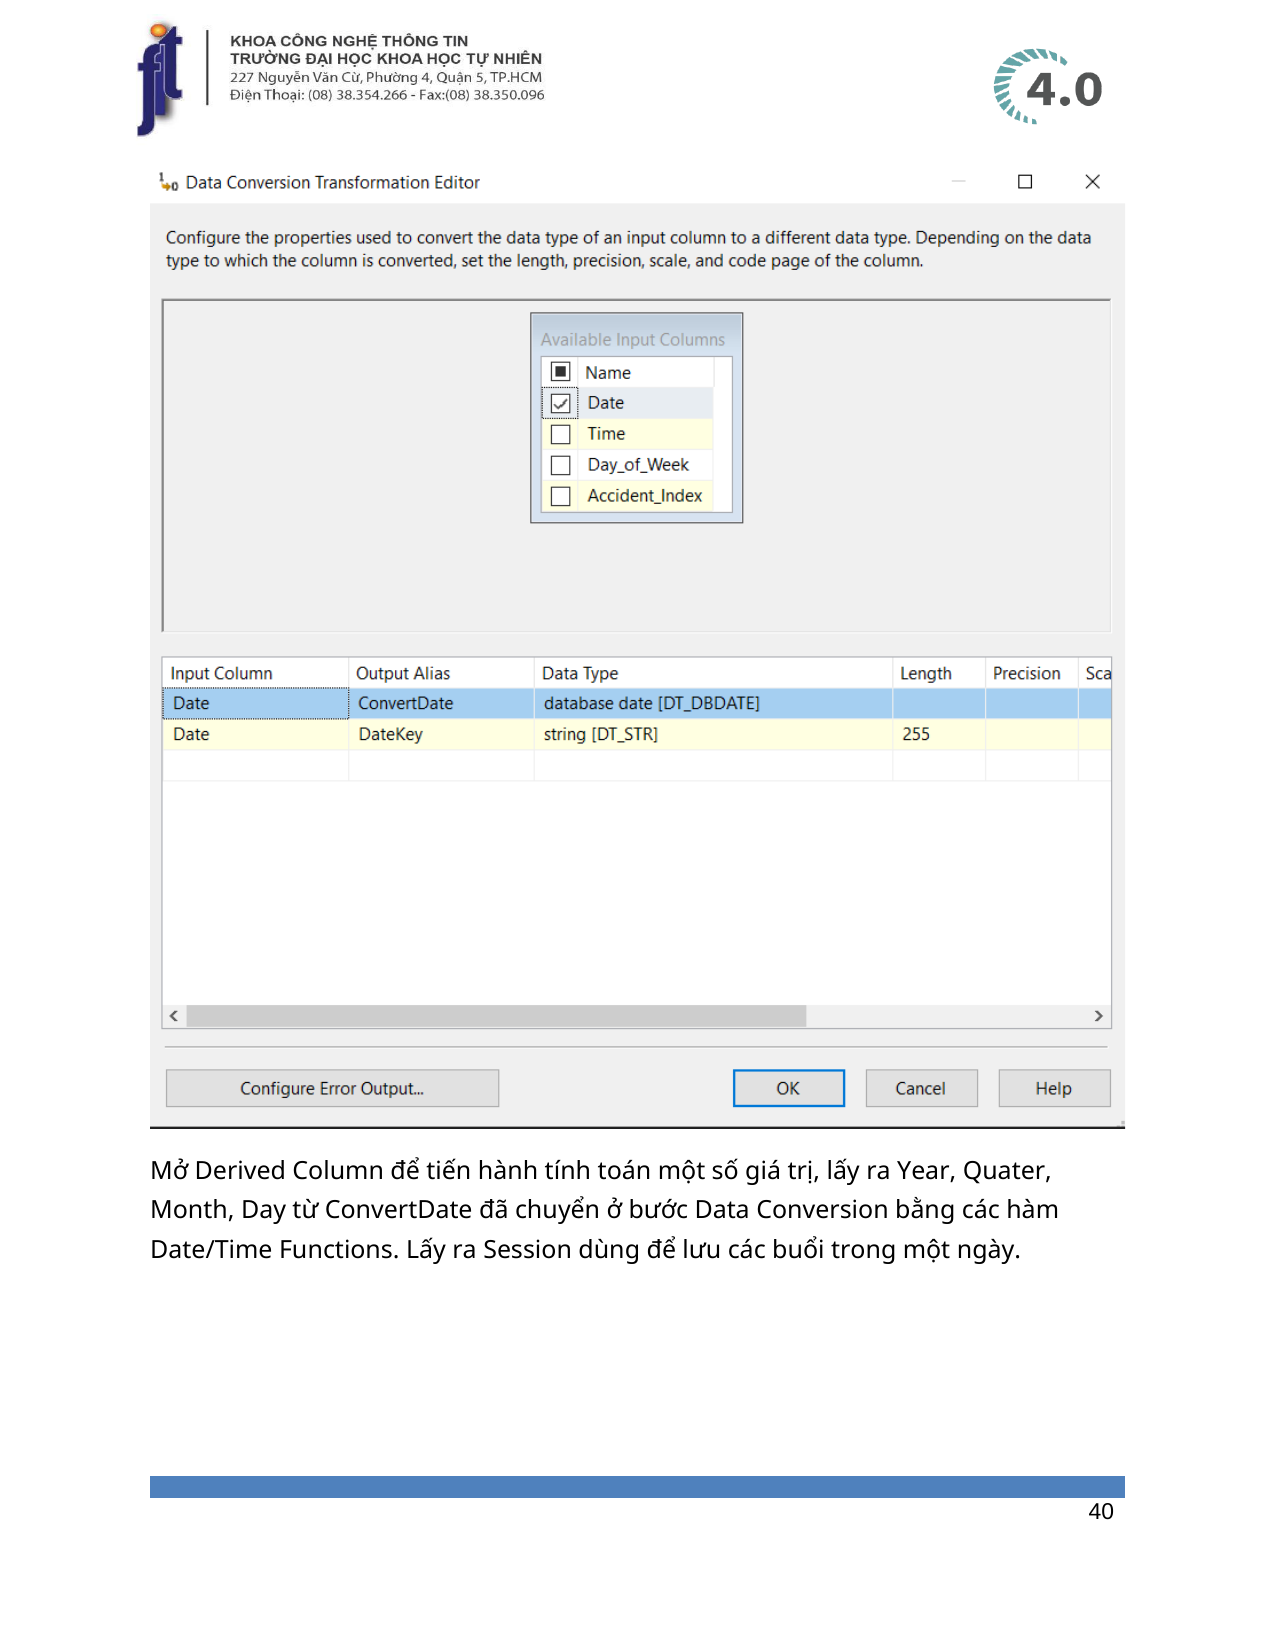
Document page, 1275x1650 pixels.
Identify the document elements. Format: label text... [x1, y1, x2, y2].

text Mở Derived Column để tiến hành tính toán một số giá trị, lấy ra Year, Quater, Month, Day từ ConvertDate đã chuyển ở bước Data Conversion bằng các hàm Date/Time Functions. Lấy ra Session dùng để lưu các buổi trong một ngày. [150, 1153, 1125, 1265]
picture [114, 14, 577, 158]
picture [967, 41, 1130, 131]
picture [150, 161, 1125, 1129]
